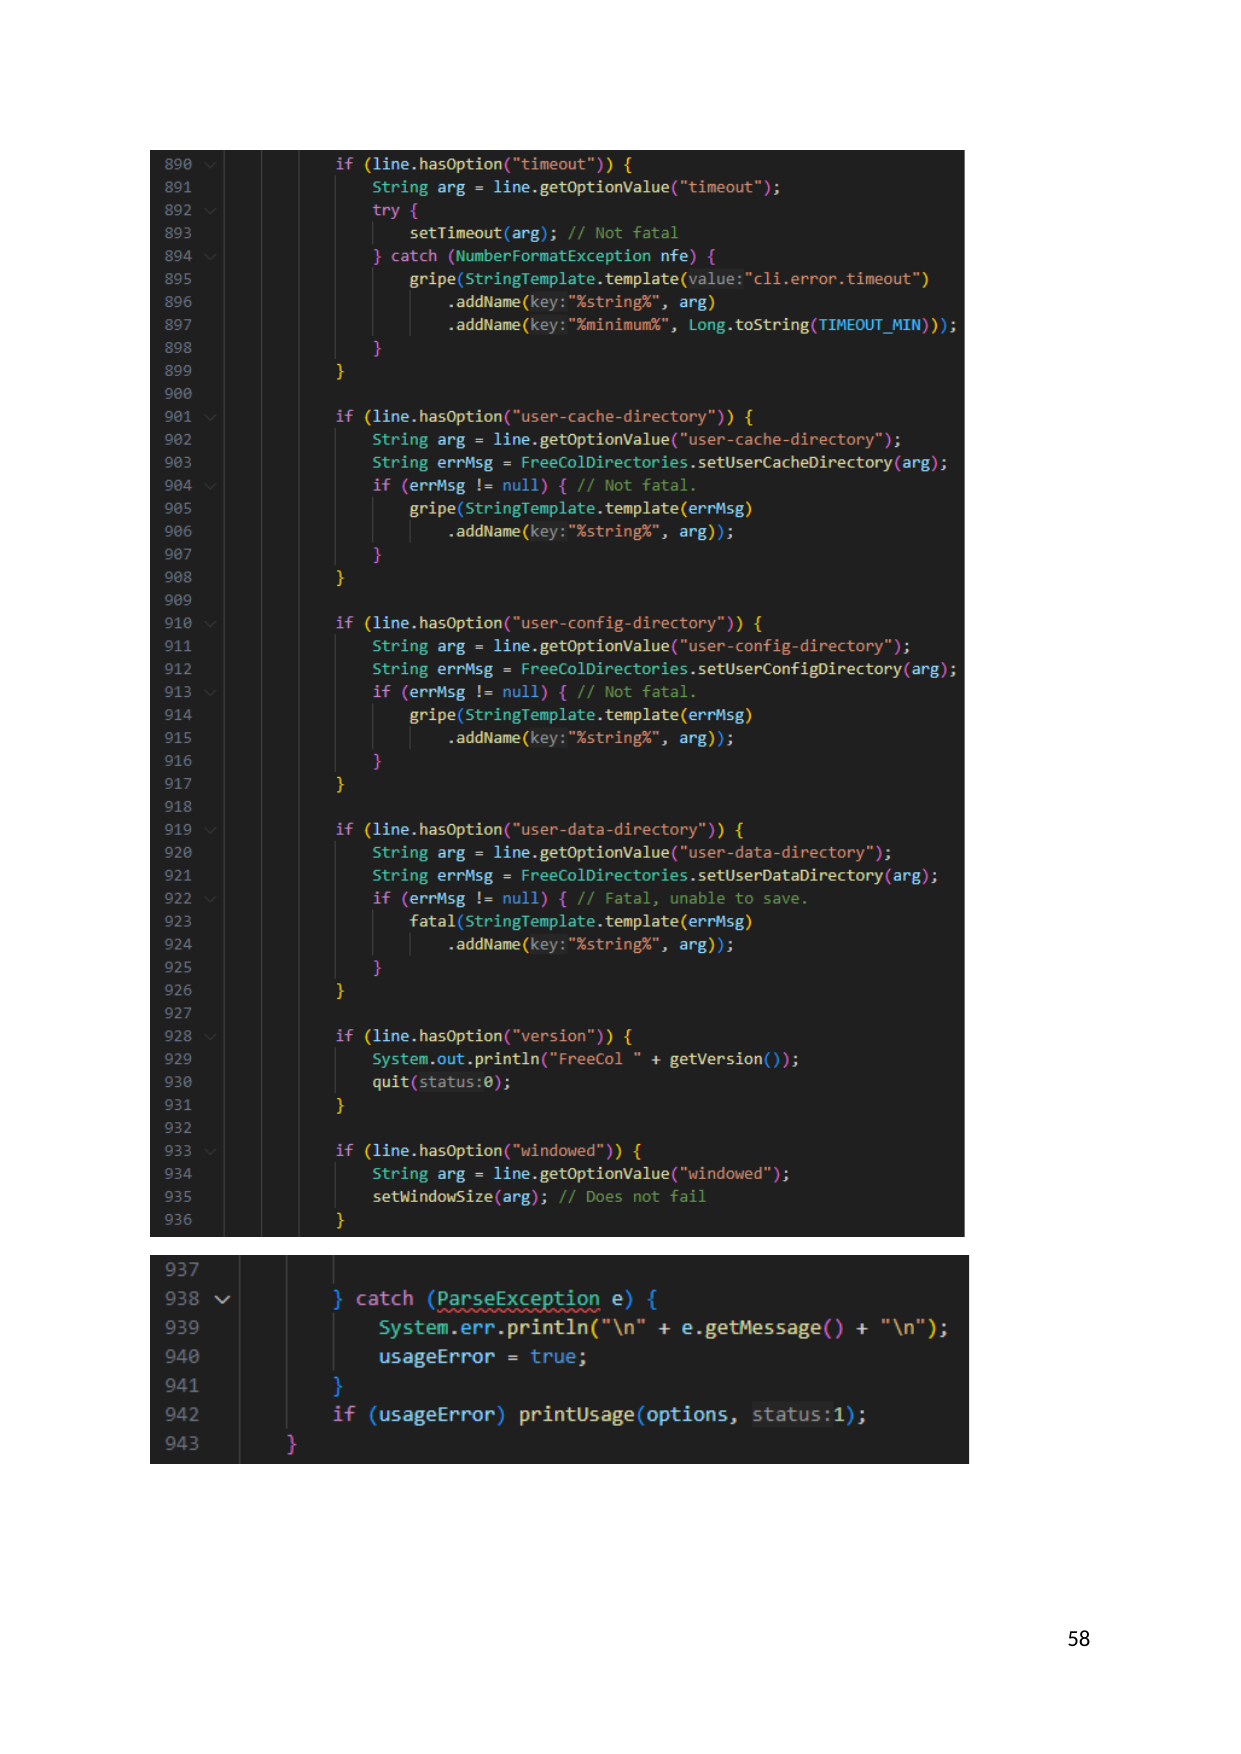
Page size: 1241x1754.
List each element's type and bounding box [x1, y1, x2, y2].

picture [150, 150, 965, 1237]
picture [150, 1255, 970, 1464]
